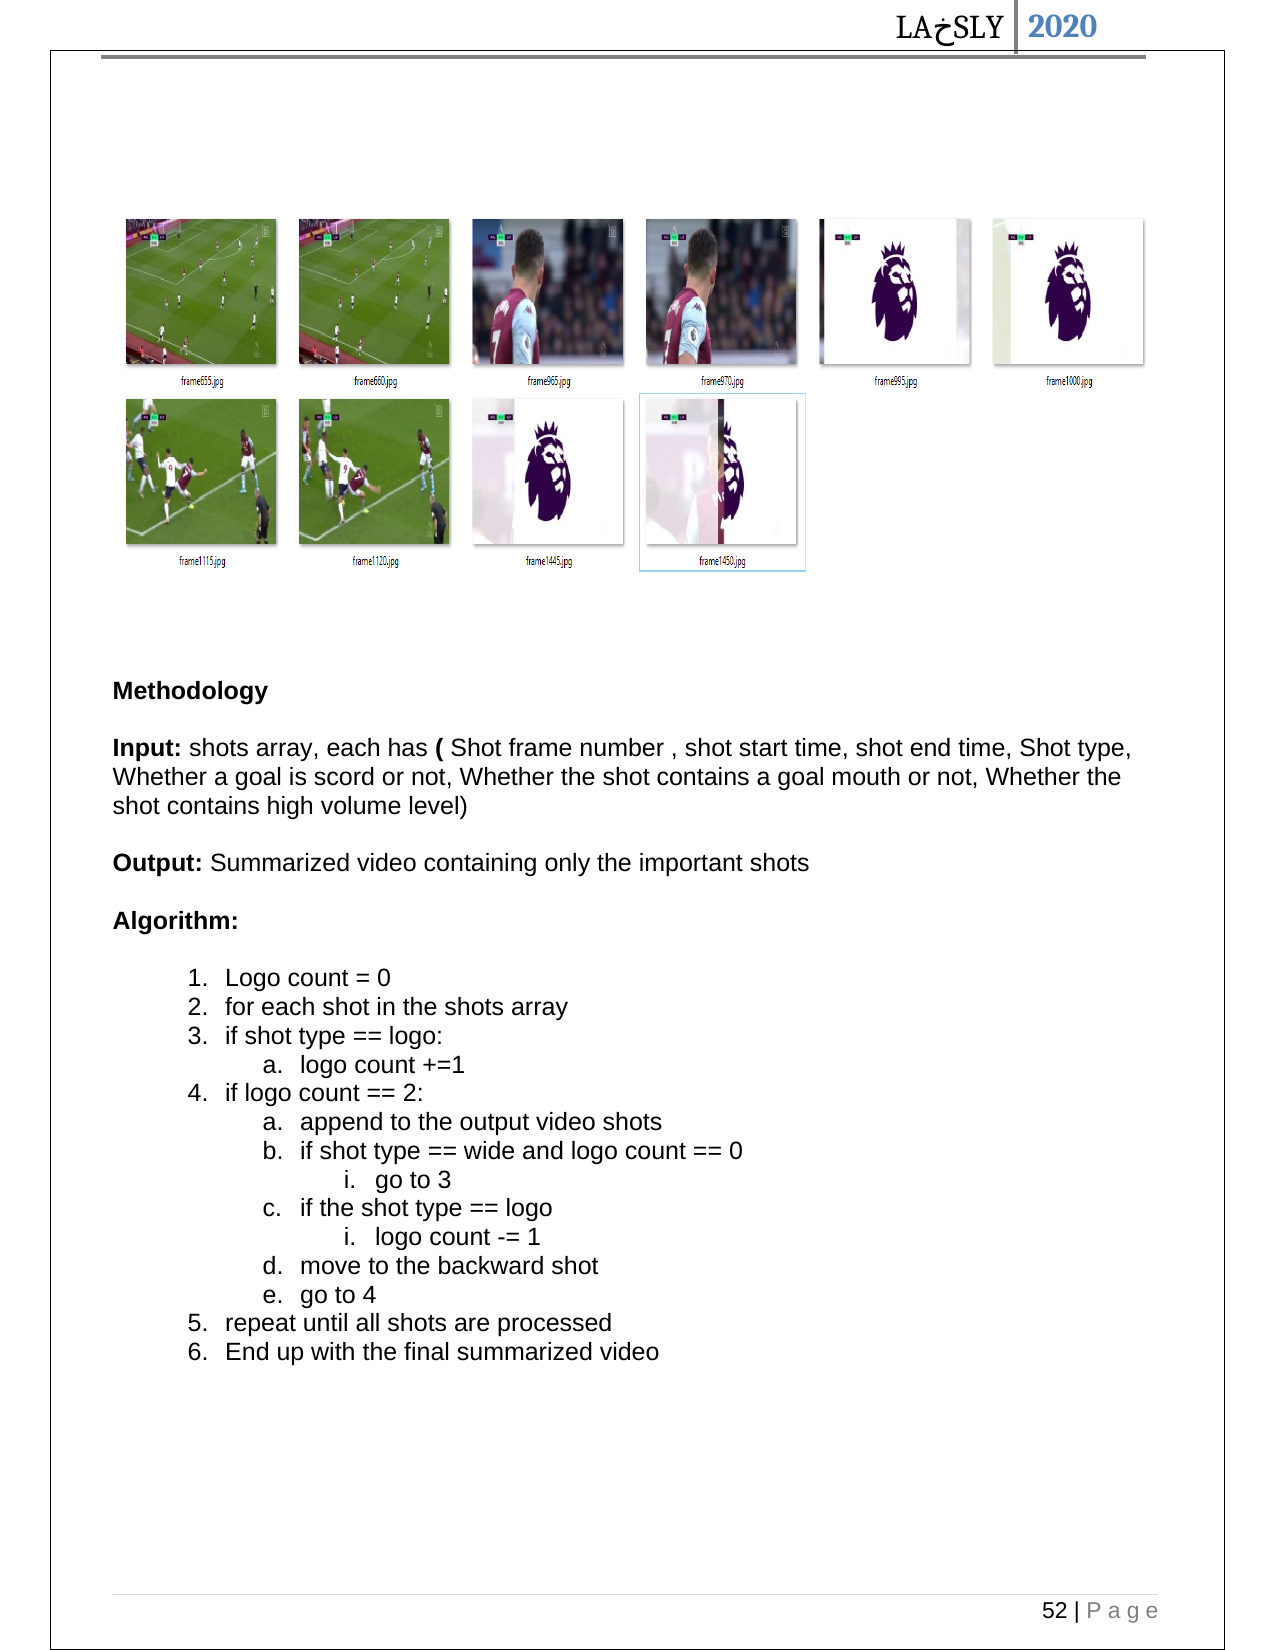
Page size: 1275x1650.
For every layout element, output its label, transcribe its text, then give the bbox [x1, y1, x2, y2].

list append to the output video shots [262, 1107, 1158, 1136]
list logo count +=1 [262, 1050, 1158, 1078]
text Algorithm: [112, 906, 1158, 935]
text Whether a goal is scord or not, Whether the shot contains a goal mouth or not, Whether the shot contains high volume level) [112, 762, 1158, 820]
list if the shot type == logo [262, 1193, 1158, 1222]
list if shot type == logo: [187, 1021, 1158, 1050]
list Logo count = 0 [187, 963, 1158, 992]
list for each shot in the shots array [187, 992, 1158, 1021]
text Methodology [112, 676, 1158, 705]
list go to 3 [356, 1165, 1158, 1193]
list logo count -= 1 [356, 1222, 1158, 1251]
text Input: shots array, each has ( Shot frame number , shot start time, shot end time, Shot type, [112, 733, 1158, 762]
list End up with the final summarized video [187, 1337, 1158, 1366]
list go to 4 [262, 1280, 1158, 1308]
list if logo count == 2: [187, 1078, 1158, 1107]
list if shot type == wide and logo count == 0 [262, 1136, 1158, 1165]
picture [112, 207, 1158, 590]
text Output: Summarized video containing only the important shots [112, 848, 1158, 877]
list repeat until all shots are processed [187, 1308, 1158, 1337]
list move to the backward shot [262, 1251, 1158, 1280]
